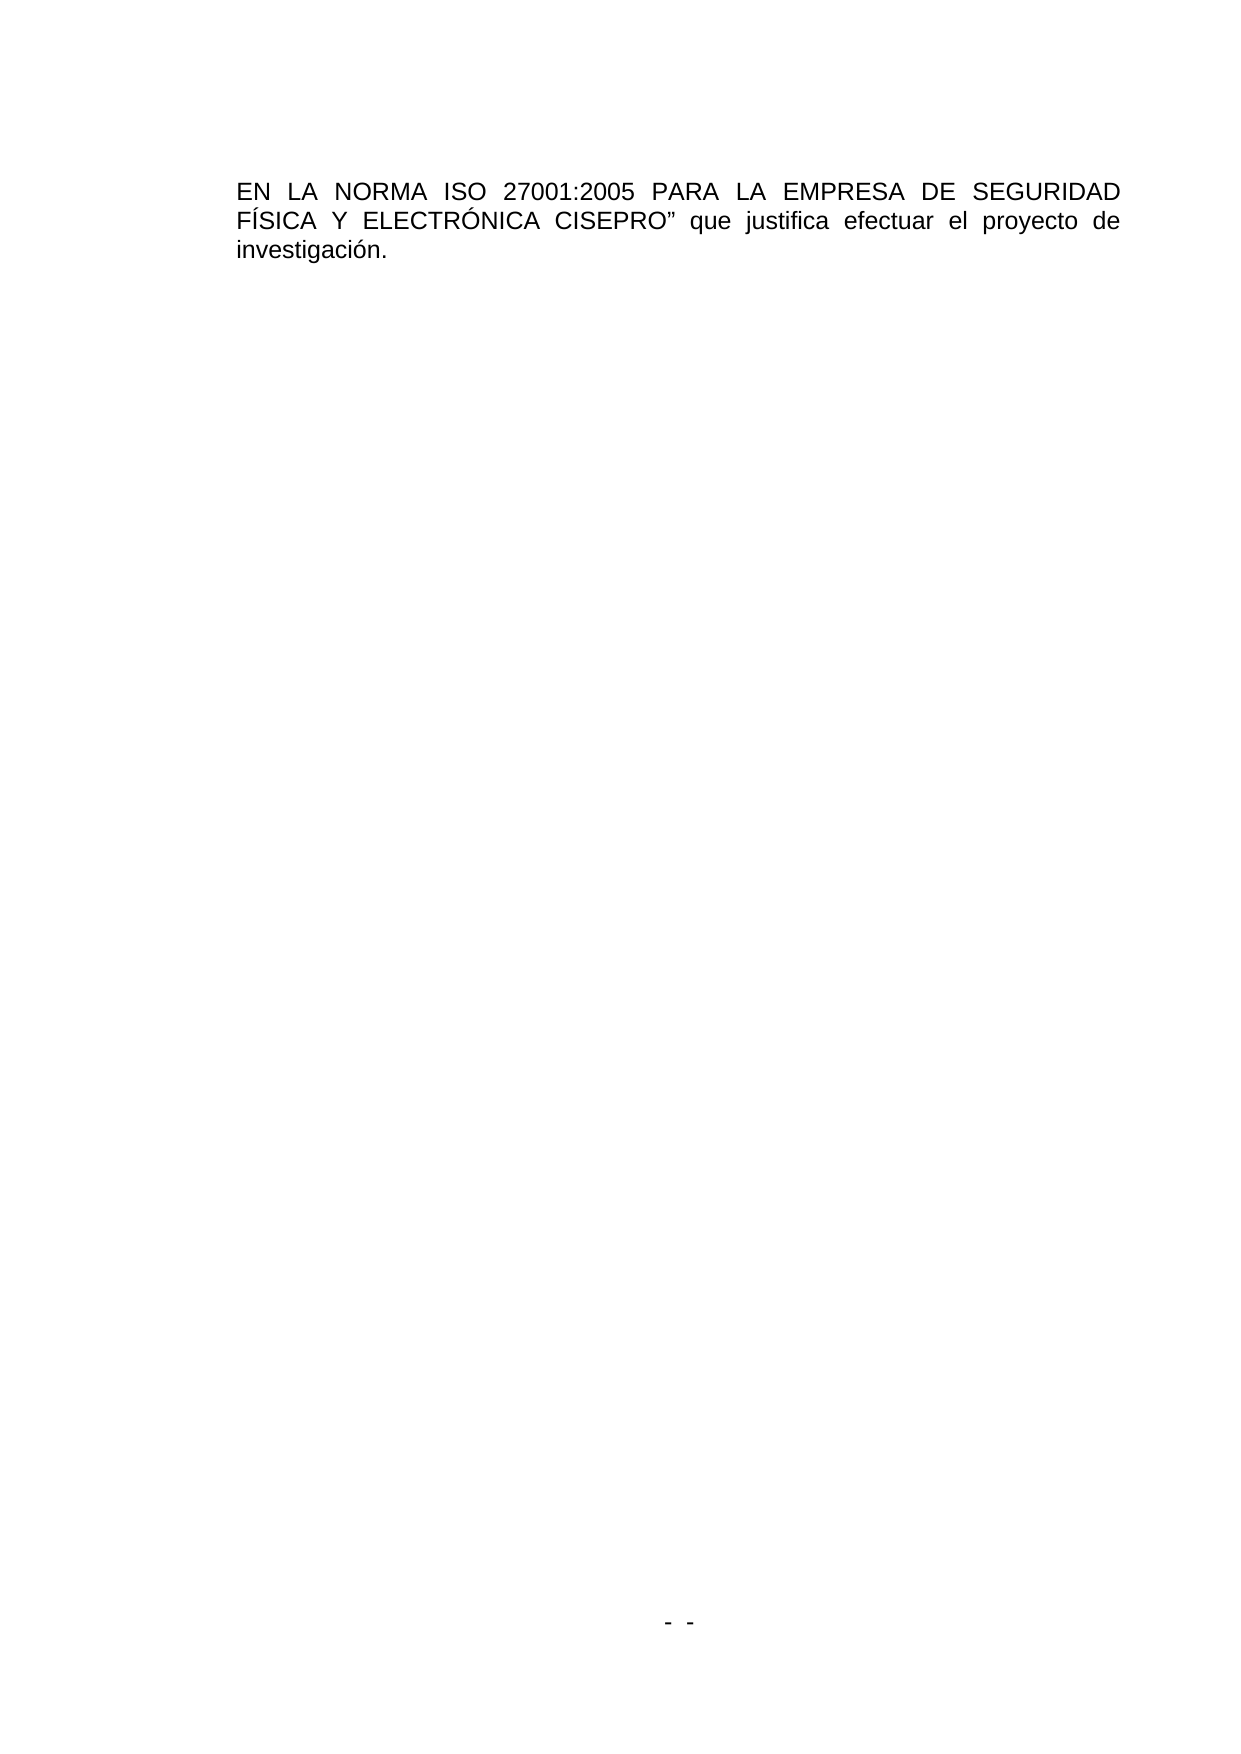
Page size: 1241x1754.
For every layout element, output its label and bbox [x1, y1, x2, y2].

text [236, 177, 1122, 263]
